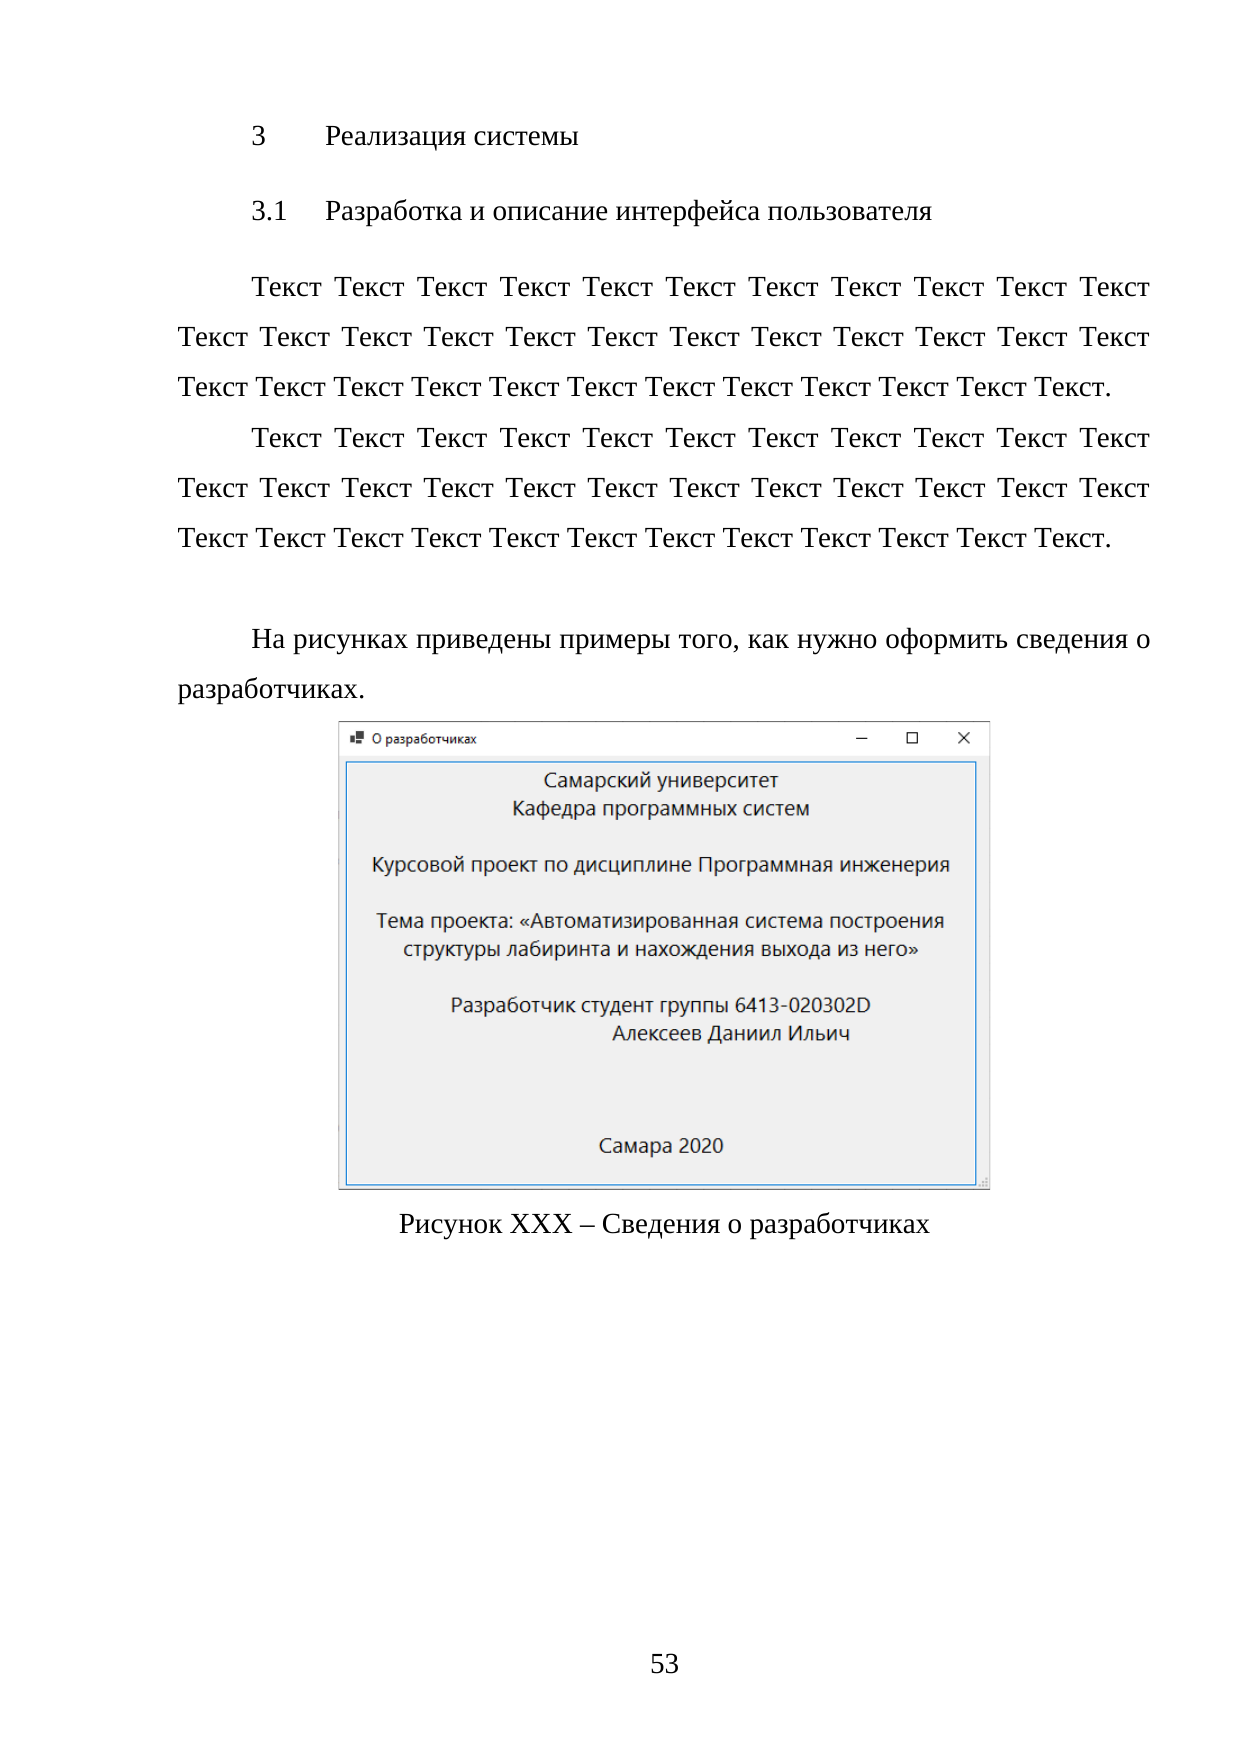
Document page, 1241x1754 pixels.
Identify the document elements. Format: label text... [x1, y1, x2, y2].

text Разработка и описание интерфейса пользователя [251, 193, 1152, 227]
picture [338, 721, 991, 1190]
text Текст Текст Текст Текст Текст Текст Текст Текст Текст Текст Текст Текст Текст Текст Текст Текст Текст Текст Текст Текст Текст Текст Текст Текст Текст Текст Текст Текст Текст Текст Текст Текст Текст Текст Текст. [177, 420, 1152, 554]
text На рисунках приведены примеры того, как нужно оформить сведения о разработчиках. [177, 621, 1152, 705]
text Реализация системы [251, 118, 1152, 152]
text Текст Текст Текст Текст Текст Текст Текст Текст Текст Текст Текст Текст Текст Текст Текст Текст Текст Текст Текст Текст Текст Текст Текст Текст Текст Текст Текст Текст Текст Текст Текст Текст Текст Текст Текст. [177, 269, 1152, 403]
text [177, 722, 1152, 1240]
